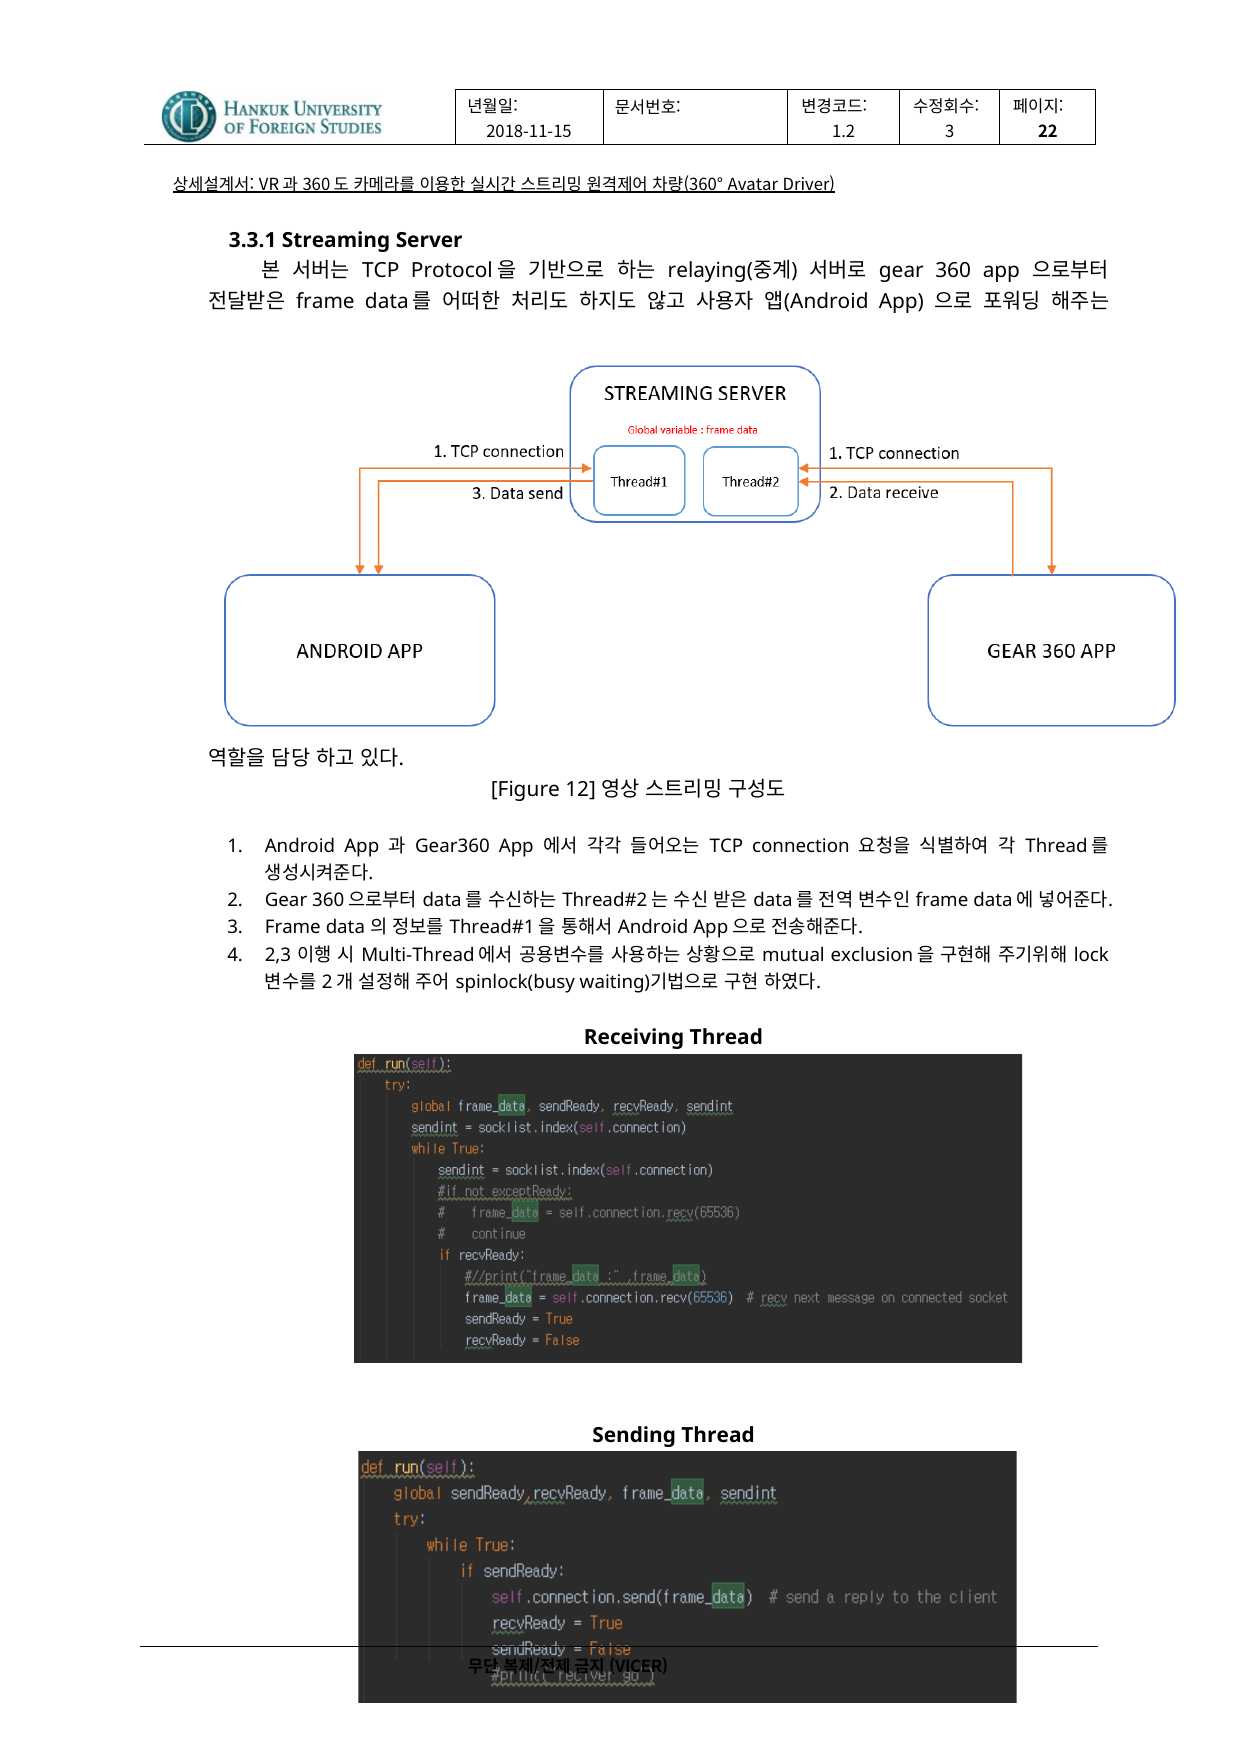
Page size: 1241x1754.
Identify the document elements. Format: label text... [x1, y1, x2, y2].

text 본 서버는 TCP Protocol을 기반으로 하는 relaying(중계) 서버로 gear 360 app 으로부터 전달받은 frame data를 어떠한 처리도 하지도 않고 사용자 앱(Android App) 으로 포워딩 해주는 역할을 담당 하고 있다. [208, 254, 1109, 343]
list Gear 360으로부터 data를 수신하는 Thread#2는 수신 받은 data를 전역 변수인 frame data에 넣어준다. [227, 885, 1109, 912]
list Android App 과 Gear360 App 에서 각각 들어오는 TCP connection 요청을 식별하여 각 Thread를 생성시켜준다. [227, 831, 1109, 885]
list Frame data 의 정보를 Thread#1을 통해서 Android App으로 전송해준다. [227, 912, 1109, 939]
picture [354, 1054, 1023, 1363]
picture [161, 89, 383, 143]
picture [358, 1647, 1017, 1703]
text Sending Thread [208, 1420, 1109, 1448]
text 본 서버는 TCP Protocol을 기반으로 하는 relaying(중계) 서버로 gear 360 app 으로부터 전달받은 frame data를 어떠한 처리도 하지도 않고 사용자 앱(Android App) 으로 포워딩 해주는 역할을 담당 하고 있다. [208, 742, 1109, 772]
list 2,3 이행 시 Multi-Thread에서 공용변수를 사용하는 상황으로 mutual exclusion을 구현해 주기위해 lock 변수를 2개 설정해 주어 spinlock(busy waiting)기법으로 구현 하였다. [227, 939, 1109, 994]
text Receiving Thread [208, 1022, 1109, 1051]
text 3.3.1 Streaming Server [208, 225, 1109, 254]
picture [358, 1451, 1017, 1646]
picture [208, 343, 1185, 742]
text [Figure 12] 영상 스트리밍 구성도 [449, 772, 1109, 802]
